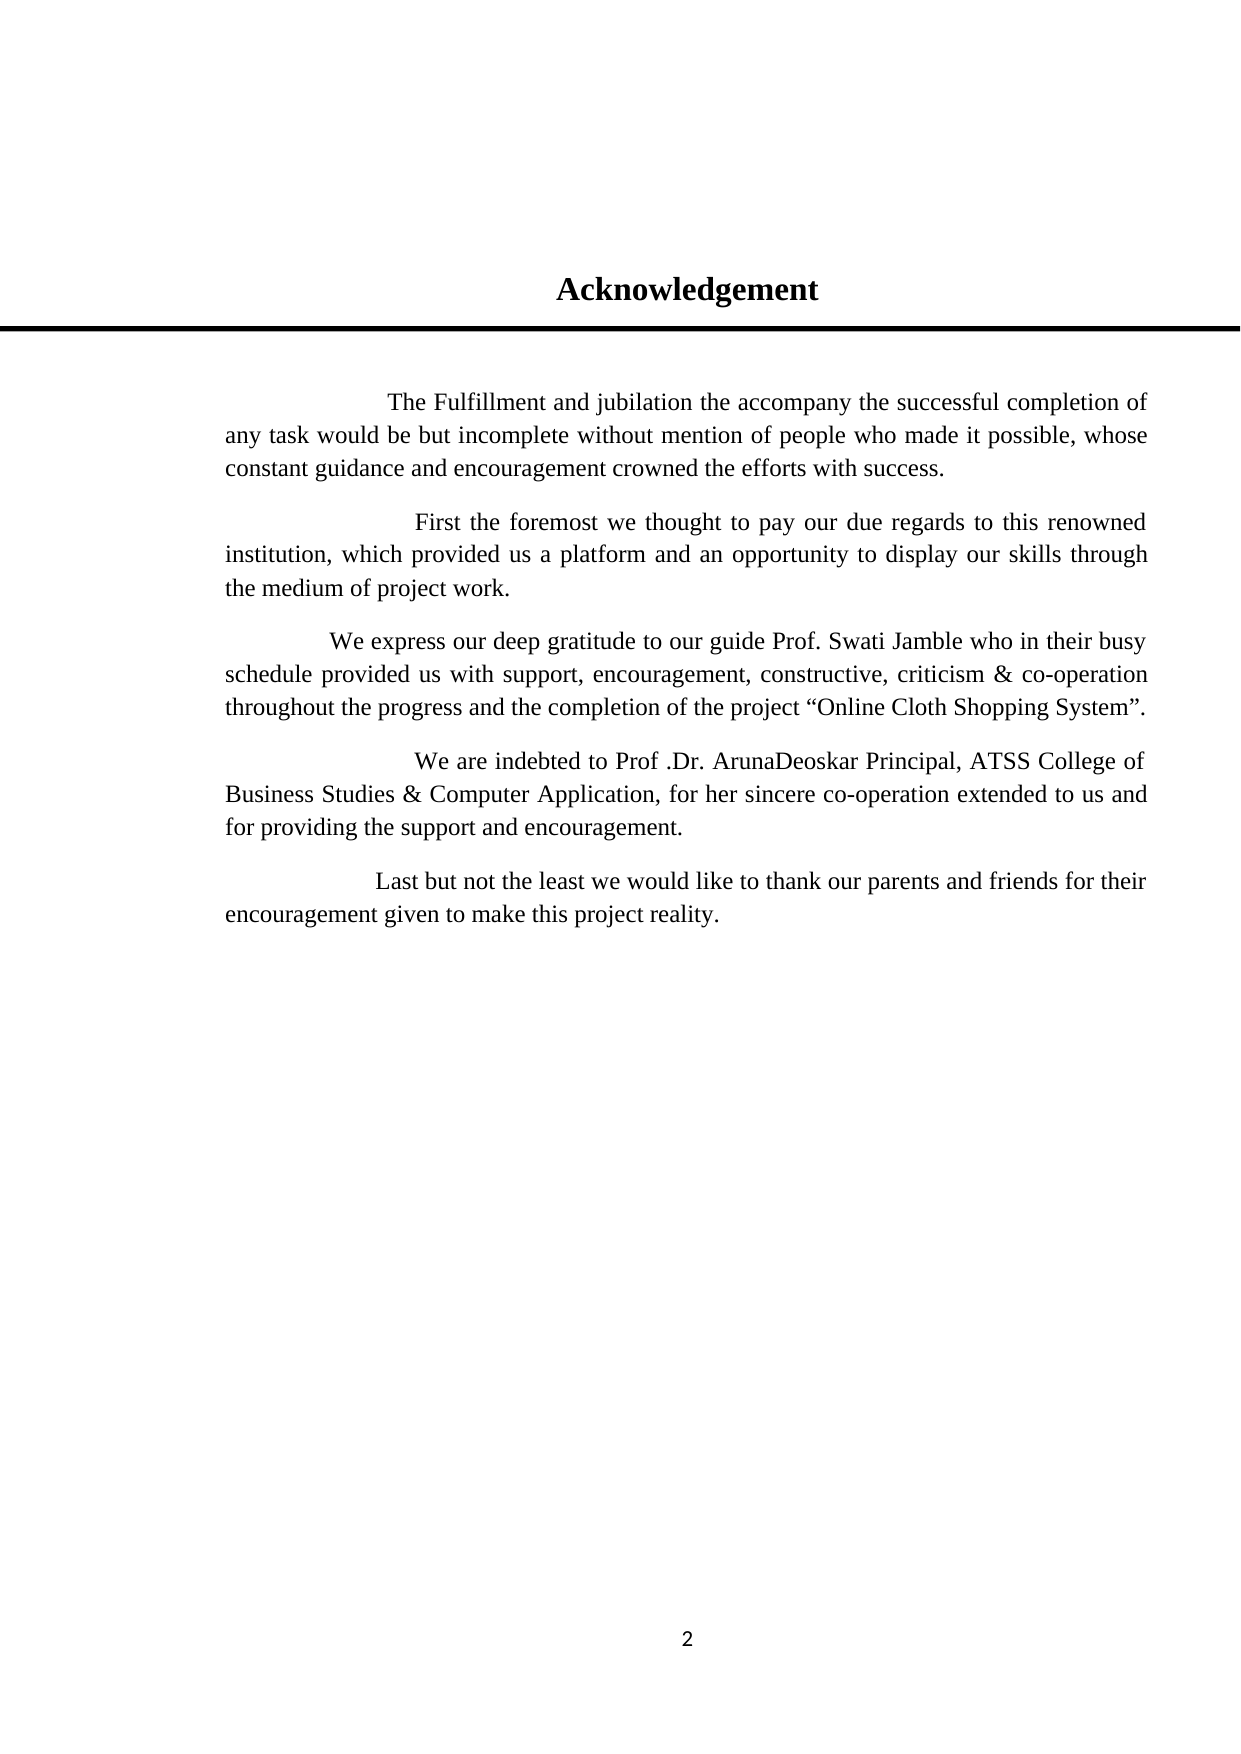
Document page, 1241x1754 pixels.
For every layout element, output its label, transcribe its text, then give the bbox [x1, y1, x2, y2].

text The Fulfillment and jubilation the accompany the successful completion of any task would be but incomplete without mention of people who made it possible, whose constant guidance and encouragement crowned the efforts with success. [225, 387, 1149, 481]
text Last but not the least we would like to thank our parents and friends for their encouragement given to make this project reality. [225, 866, 1149, 928]
text We are indebted to Prof .Dr. ArunaDeoskar Principal, ATSS College of Business Studies & Computer Application, for her sincere co-operation extended to us and for providing the support and encouragement. [225, 746, 1149, 841]
text We express our deep gratitude to our guide Prof. Swati Jamble who in their busy schedule provided us with support, encouragement, constructive, criticism & co-operation throughout the progress and the completion of the project “Online Cloth Shopping System”. [225, 626, 1149, 721]
text Acknowledgement [225, 269, 1149, 307]
text First the foremost we thought to pay our due regards to this renowned institution, which provided us a platform and an opportunity to display our skills through the medium of project work. [225, 507, 1149, 601]
